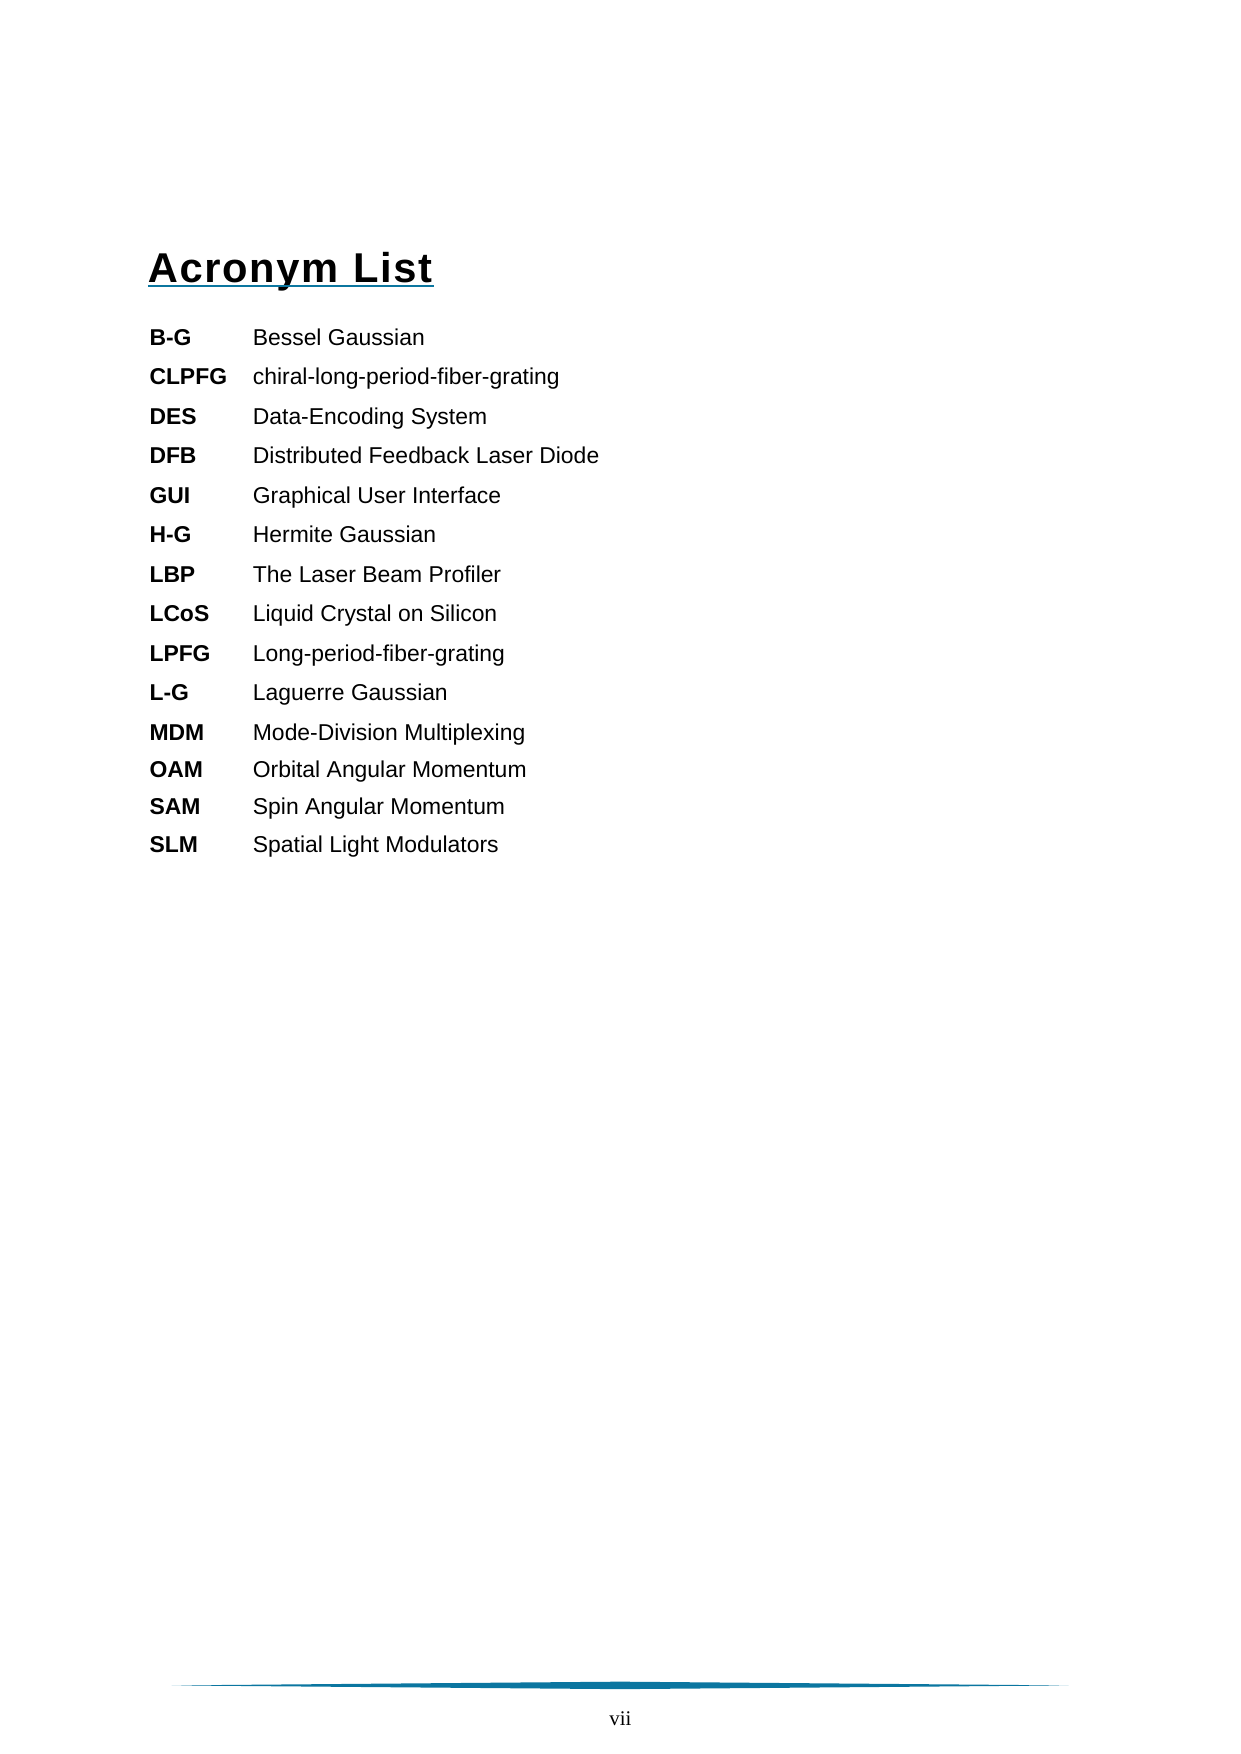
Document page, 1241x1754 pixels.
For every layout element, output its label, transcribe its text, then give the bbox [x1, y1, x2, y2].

table_cell Long-period-fiber-grating [251, 635, 1136, 674]
table_cell LCoS [148, 595, 251, 635]
text Acronym List [148, 243, 1092, 291]
table_cell DES [148, 398, 251, 437]
table_cell Mode-Division Multiplexing [251, 714, 1136, 753]
table_cell CLPFG [148, 359, 251, 398]
table_cell Spatial Light Modulators [251, 827, 1136, 864]
table_cell MDM [148, 714, 251, 753]
table_cell GUI [148, 477, 251, 516]
table_cell Data-Encoding System [251, 398, 1136, 437]
table_cell H-G [148, 516, 251, 556]
table_cell Laguerre Gaussian [251, 674, 1136, 714]
table_cell L-G [148, 674, 251, 714]
table_cell SLM [148, 827, 251, 864]
table_header Bessel Gaussian [251, 319, 1136, 358]
table_cell LBP [148, 556, 251, 595]
table_cell SAM [148, 790, 251, 827]
table_cell DFB [148, 438, 251, 477]
table_cell Distributed Feedback Laser Diode [251, 438, 1136, 477]
table_cell Spin Angular Momentum [251, 790, 1136, 827]
table_cell The Laser Beam Profiler [251, 556, 1136, 595]
table_cell chiral-long-period-fiber-grating [251, 359, 1136, 398]
table_cell LPFG [148, 635, 251, 674]
table_cell OAM [148, 753, 251, 789]
table_cell Liquid Crystal on Silicon [251, 595, 1136, 635]
table_cell Orbital Angular Momentum [251, 753, 1136, 789]
table_cell Hermite Gaussian [251, 516, 1136, 556]
table_header B-G [148, 319, 251, 358]
table_cell Graphical User Interface [251, 477, 1136, 516]
